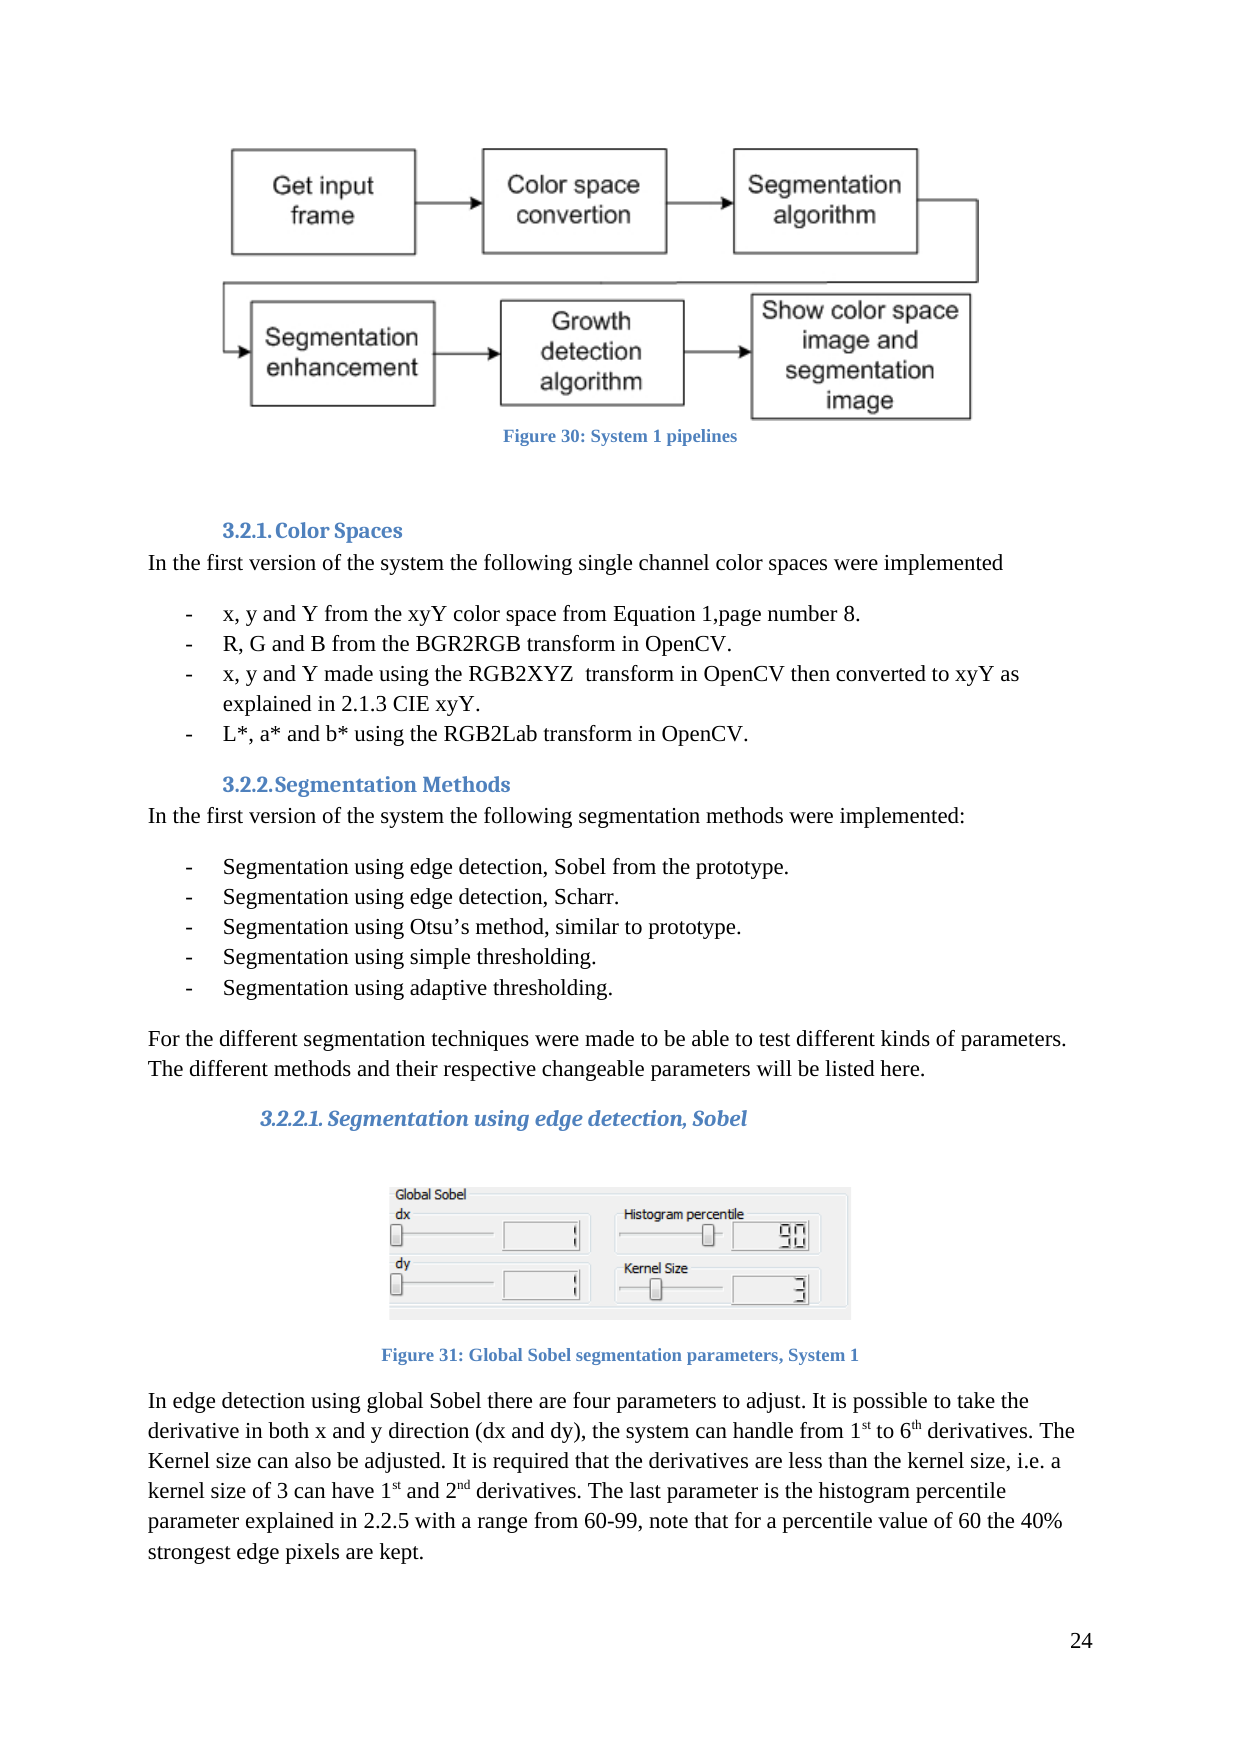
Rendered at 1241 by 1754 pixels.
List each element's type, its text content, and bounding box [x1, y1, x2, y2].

picture [222, 147, 979, 421]
text Figure 30: System 1 pipelines [148, 425, 1093, 446]
list Segmentation using adaptive thresholding. [185, 973, 1093, 1000]
list x, y and Y made using the RGB2XYZ transform in OpenCV then converted to xyY as explained in 2.1.3 CIE xyY. [185, 660, 1093, 717]
list Segmentation using simple thresholding. [185, 943, 1093, 970]
text For the different segmentation techniques were made to be able to test different kinds of parameters. The different methods and their respective changeable parameters will be listed here. [148, 1024, 1093, 1081]
list L*, a* and b* using the RGB2Lab transform in OpenCV. [185, 720, 1093, 747]
picture [389, 1187, 852, 1320]
list Segmentation using Otsu’s method, similar to prototype. [185, 913, 1093, 939]
list Segmentation using edge detection, Scharr. [185, 883, 1093, 909]
text In the first version of the system the following segmentation methods were implemented: [148, 802, 1093, 828]
text In edge detection using global Sobel there are four parameters to adjust. It is possible to take the derivative in both x and y direction (dx and dy), the system can handle from 1st to 6th derivatives. The Kernel size can also be adjusted. It is required that the derivatives are less than the kernel size, i.e. a kernel size of 3 can have 1st and 2nd derivatives. The last parameter is the histogram percentile parameter explained in 2.2.5 with a range from 60-99, note that for a percentile value of 60 the 40% strongest edge pixels are kept. [148, 1387, 1093, 1564]
subtitle Color Spaces [223, 518, 1093, 545]
subtitle Segmentation Methods [223, 771, 1093, 798]
list Segmentation using edge detection, Sobel from the prototype. [185, 853, 1093, 879]
subtitle Segmentation using edge detection, Sobel [260, 1106, 1093, 1132]
list x, y and Y from the xyY color space from Equation 1,page number 8. [185, 599, 1093, 626]
text In the first version of the system the following single channel color spaces were implemented [148, 548, 1093, 575]
list R, G and B from the BGR2RGB transform in OpenCV. [185, 630, 1093, 656]
text Figure 31: Global Sobel segmentation parameters, System 1 [148, 1344, 1093, 1366]
